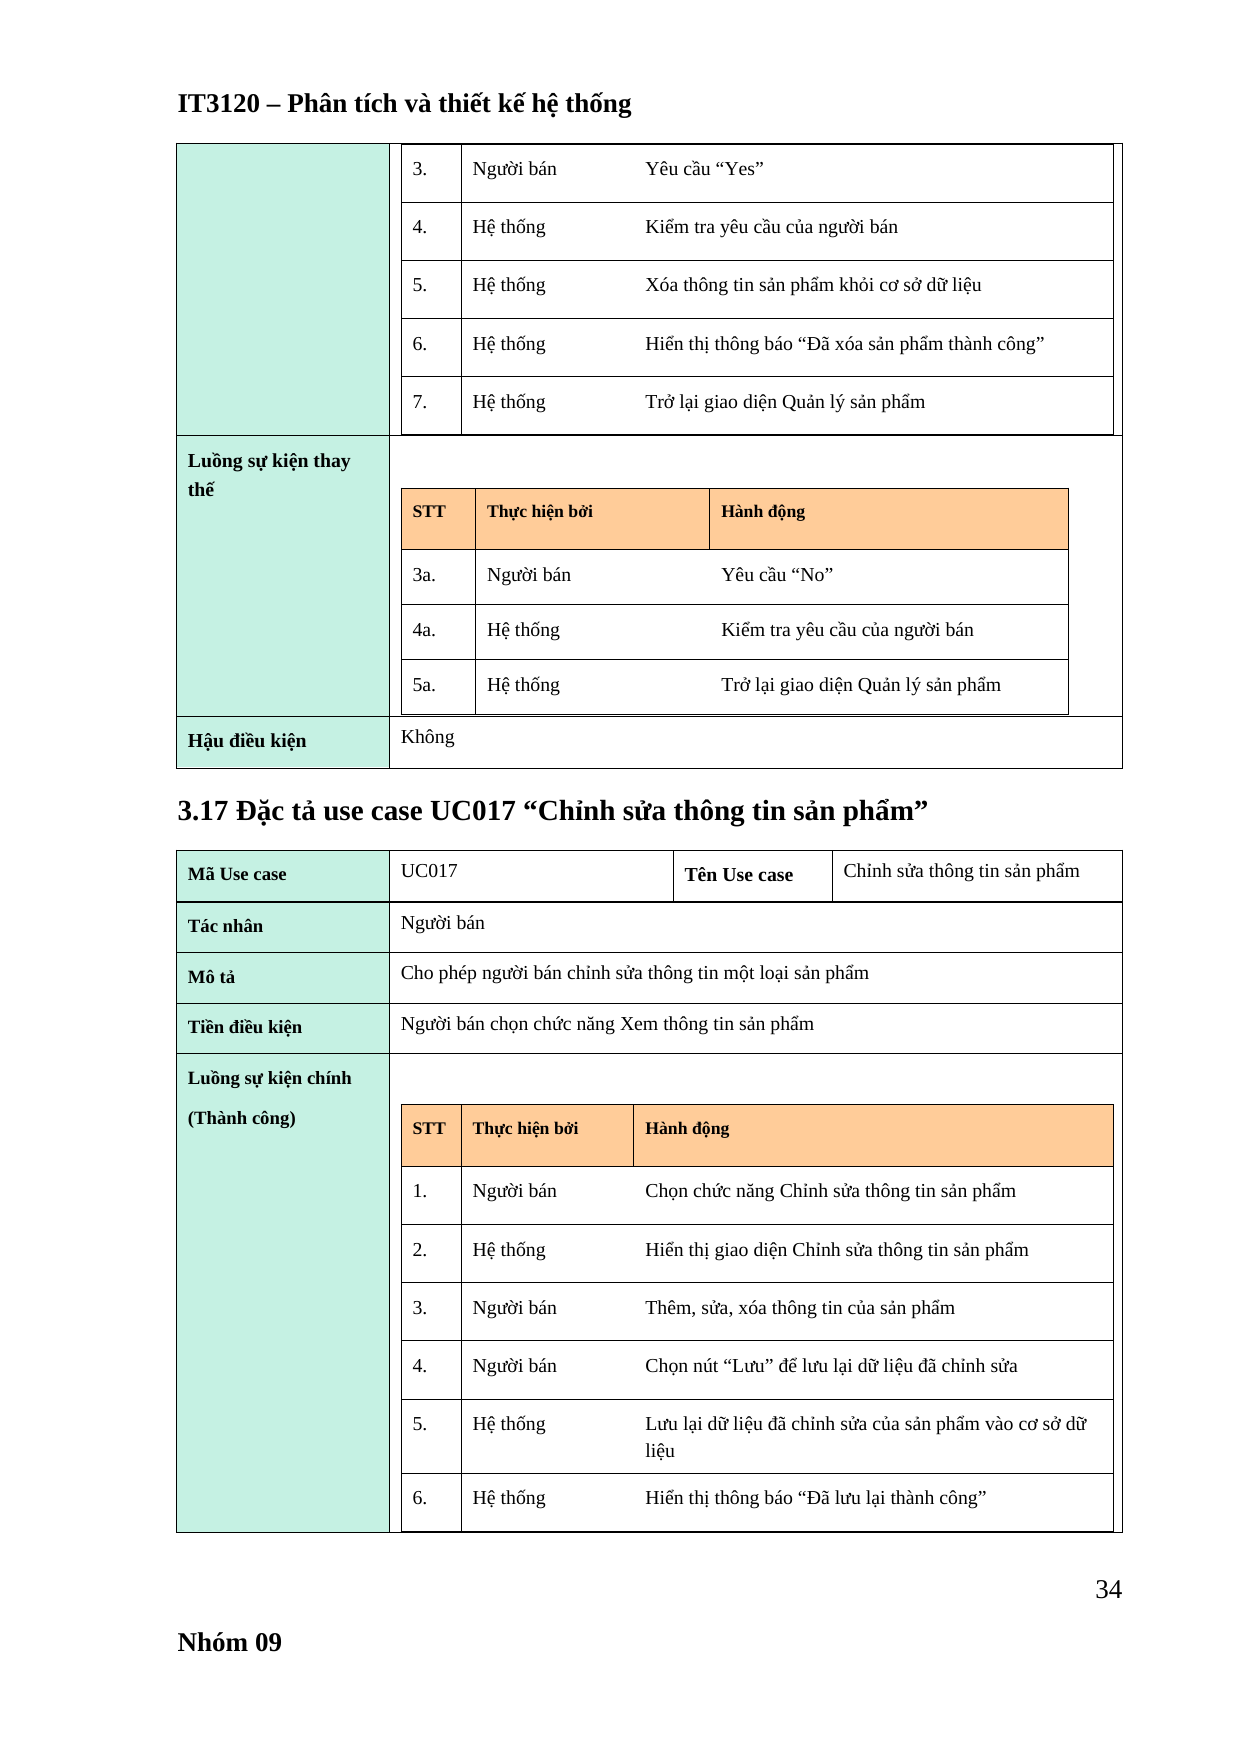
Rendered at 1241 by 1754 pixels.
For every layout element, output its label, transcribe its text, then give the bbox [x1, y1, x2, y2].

table_cell Luồng sự kiện thay thế [177, 436, 389, 716]
subtitle 3.17 Đặc tả use case UC017 “Chỉnh sửa thông tin sản phẩm” [177, 793, 1122, 827]
table_cell Cho phép người bán chỉnh sửa thông tin một loại sản phẩm [390, 953, 1122, 1003]
table_cell [402, 203, 461, 260]
table_cell Người bán [390, 903, 1122, 952]
table_cell [390, 1054, 1122, 1532]
table_cell [402, 377, 461, 434]
table_header Mã Use case [177, 851, 389, 901]
table_cell [462, 145, 1113, 202]
table_cell [390, 144, 401, 435]
table_cell Tiền điều kiện [177, 1004, 389, 1053]
table_cell [402, 261, 461, 318]
table_cell [402, 145, 461, 202]
table_cell Tác nhân [177, 903, 389, 952]
table_cell Người bán chọn chức năng Xem thông tin sản phẩm [390, 1004, 1122, 1053]
table_cell [462, 261, 1113, 318]
table_cell [1114, 144, 1122, 435]
table_header Chỉnh sửa thông tin sản phẩm [833, 851, 1122, 901]
table_cell Mô tả [177, 953, 389, 1003]
table_header UC017 [390, 851, 673, 901]
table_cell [177, 144, 389, 435]
table_cell [462, 319, 1113, 376]
table_cell [402, 319, 461, 376]
table_header Tên Use case [674, 851, 832, 901]
table_cell Không [390, 717, 1122, 767]
table_cell [390, 436, 1122, 716]
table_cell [177, 1054, 389, 1532]
table_cell [462, 203, 1113, 260]
table_cell Hậu điều kiện [177, 717, 389, 767]
table_cell [462, 377, 1113, 434]
